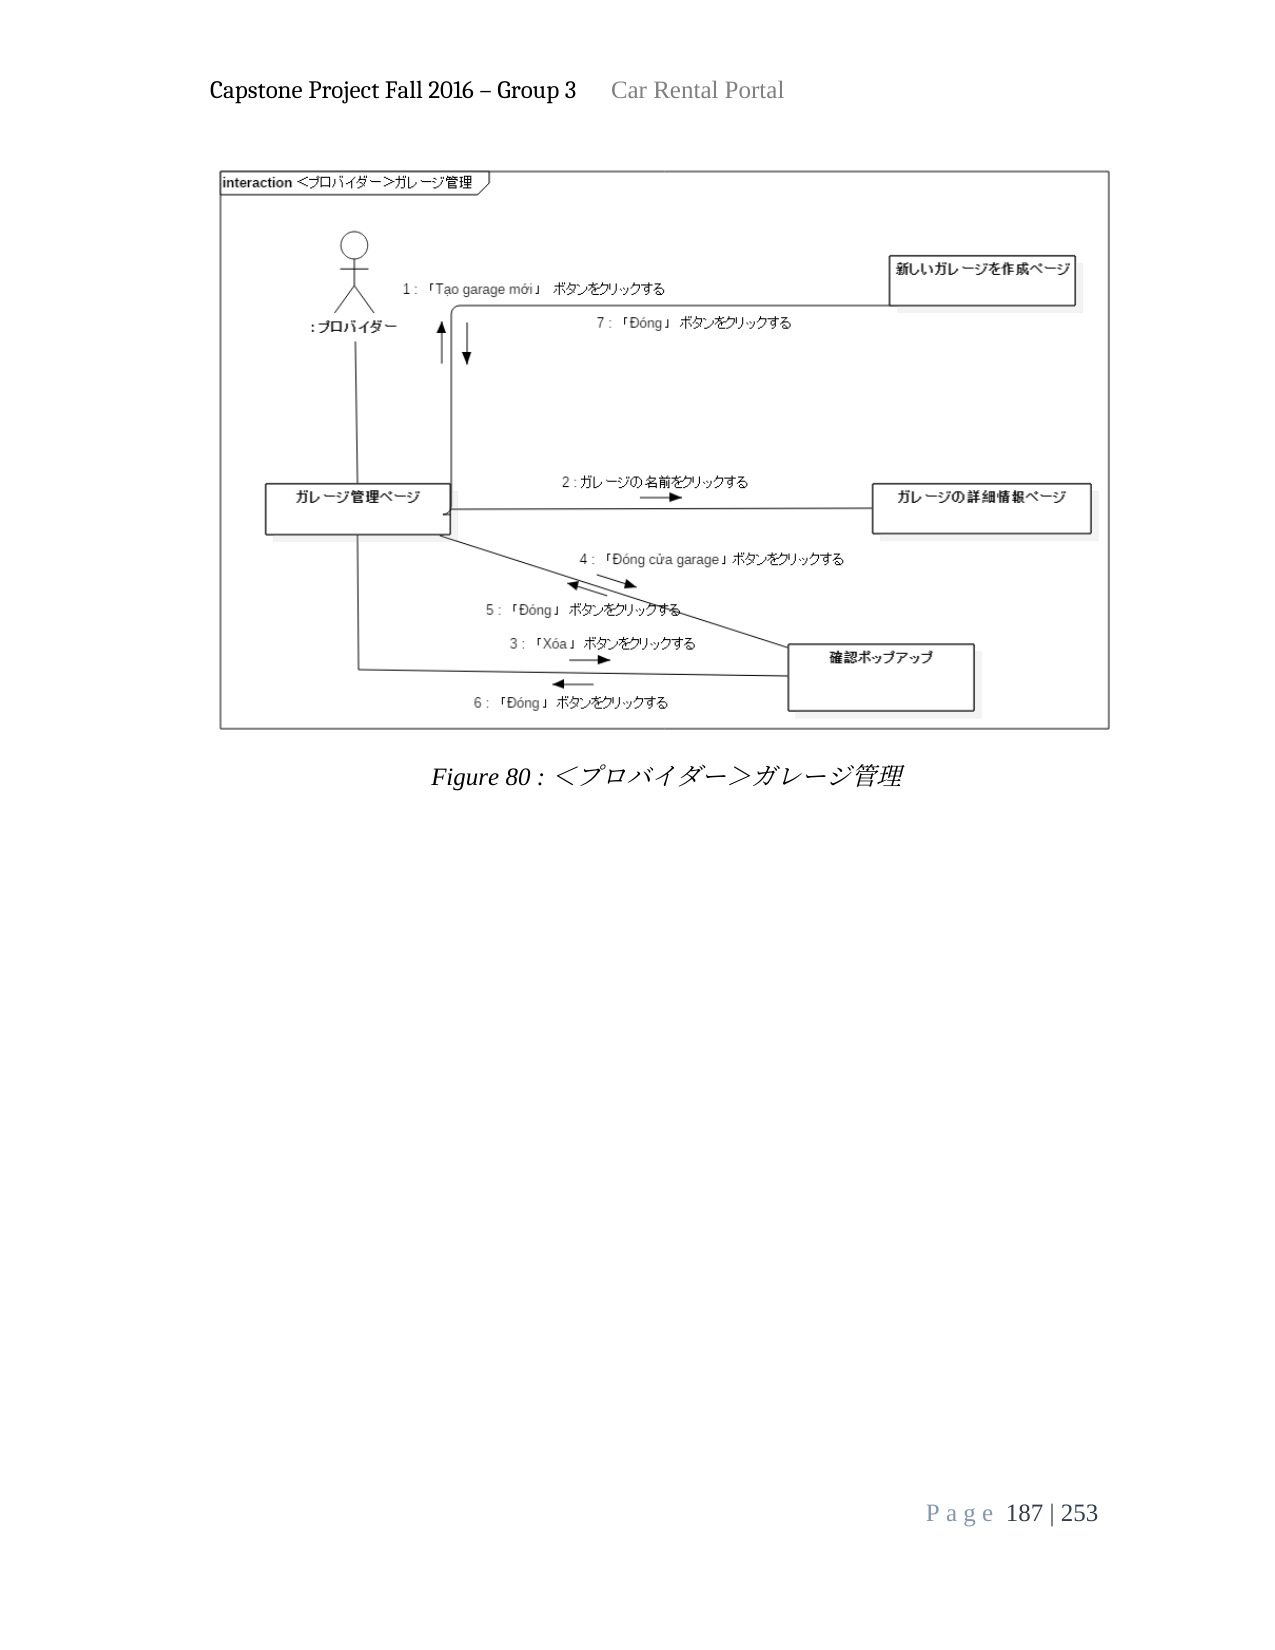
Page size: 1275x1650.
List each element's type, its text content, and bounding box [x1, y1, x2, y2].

text Figure 80 : ＜プロバイダー＞ガレージ管理 [210, 757, 1125, 793]
picture [210, 162, 1151, 738]
